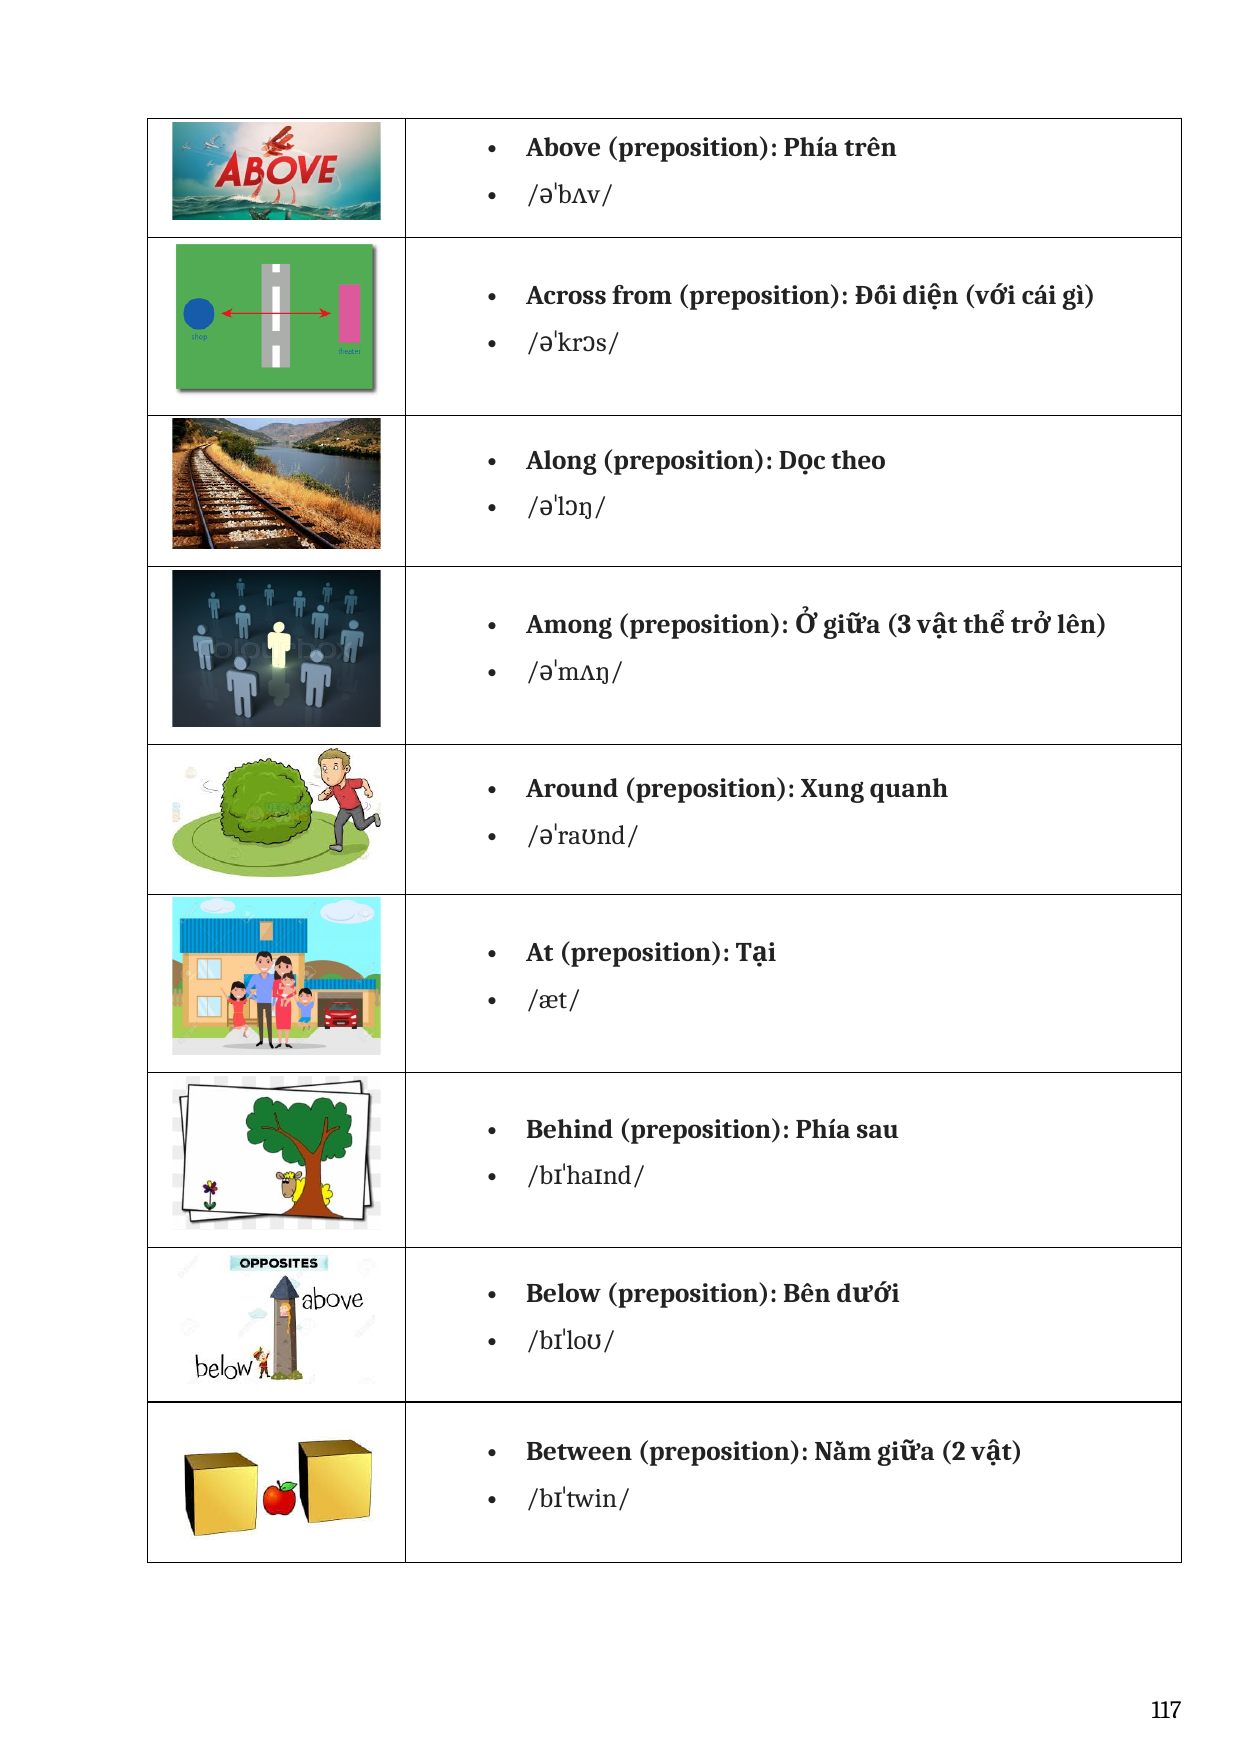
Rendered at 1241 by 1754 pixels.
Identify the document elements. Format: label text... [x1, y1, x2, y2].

table_cell Around (preposition): Xung quanh /əˈraʊnd/ [406, 745, 1181, 894]
table_header Above (preposition): Phía trên /əˈbʌv/ [406, 119, 1181, 237]
table_cell At (preposition): Tại /æt/ [406, 895, 1181, 1072]
picture [172, 122, 381, 220]
table_cell [148, 895, 405, 1072]
picture [172, 241, 381, 397]
table_cell Between (preposition): Nằm giữa (2 vật) /bɪˈtwin/ [406, 1403, 1181, 1562]
table_cell [148, 1403, 405, 1562]
table_cell Among (preposition): Ở giữa (3 vật thể trở lên) /əˈmʌŋ/ [406, 567, 1181, 744]
picture [172, 1405, 381, 1545]
picture [172, 418, 381, 549]
table_cell [148, 745, 405, 894]
table_header [148, 119, 405, 237]
table_cell [148, 1073, 405, 1247]
table_cell Below (preposition): Bên dưới /bɪˈloʊ/ [406, 1248, 1181, 1401]
table_cell [148, 567, 405, 744]
picture [172, 1251, 381, 1384]
picture [172, 748, 381, 877]
picture [172, 570, 381, 727]
table_cell [148, 416, 405, 566]
table_cell Across from (preposition): Đối diện (với cái gì) /əˈkrɔs/ [406, 238, 1181, 414]
table_cell [148, 238, 405, 414]
table_cell Along (preposition): Dọc theo /əˈlɔŋ/ [406, 416, 1181, 566]
picture [172, 897, 381, 1055]
picture [172, 1076, 381, 1230]
table_cell Behind (preposition): Phía sau /bɪˈhaɪnd/ [406, 1073, 1181, 1247]
table_cell [148, 1248, 405, 1401]
